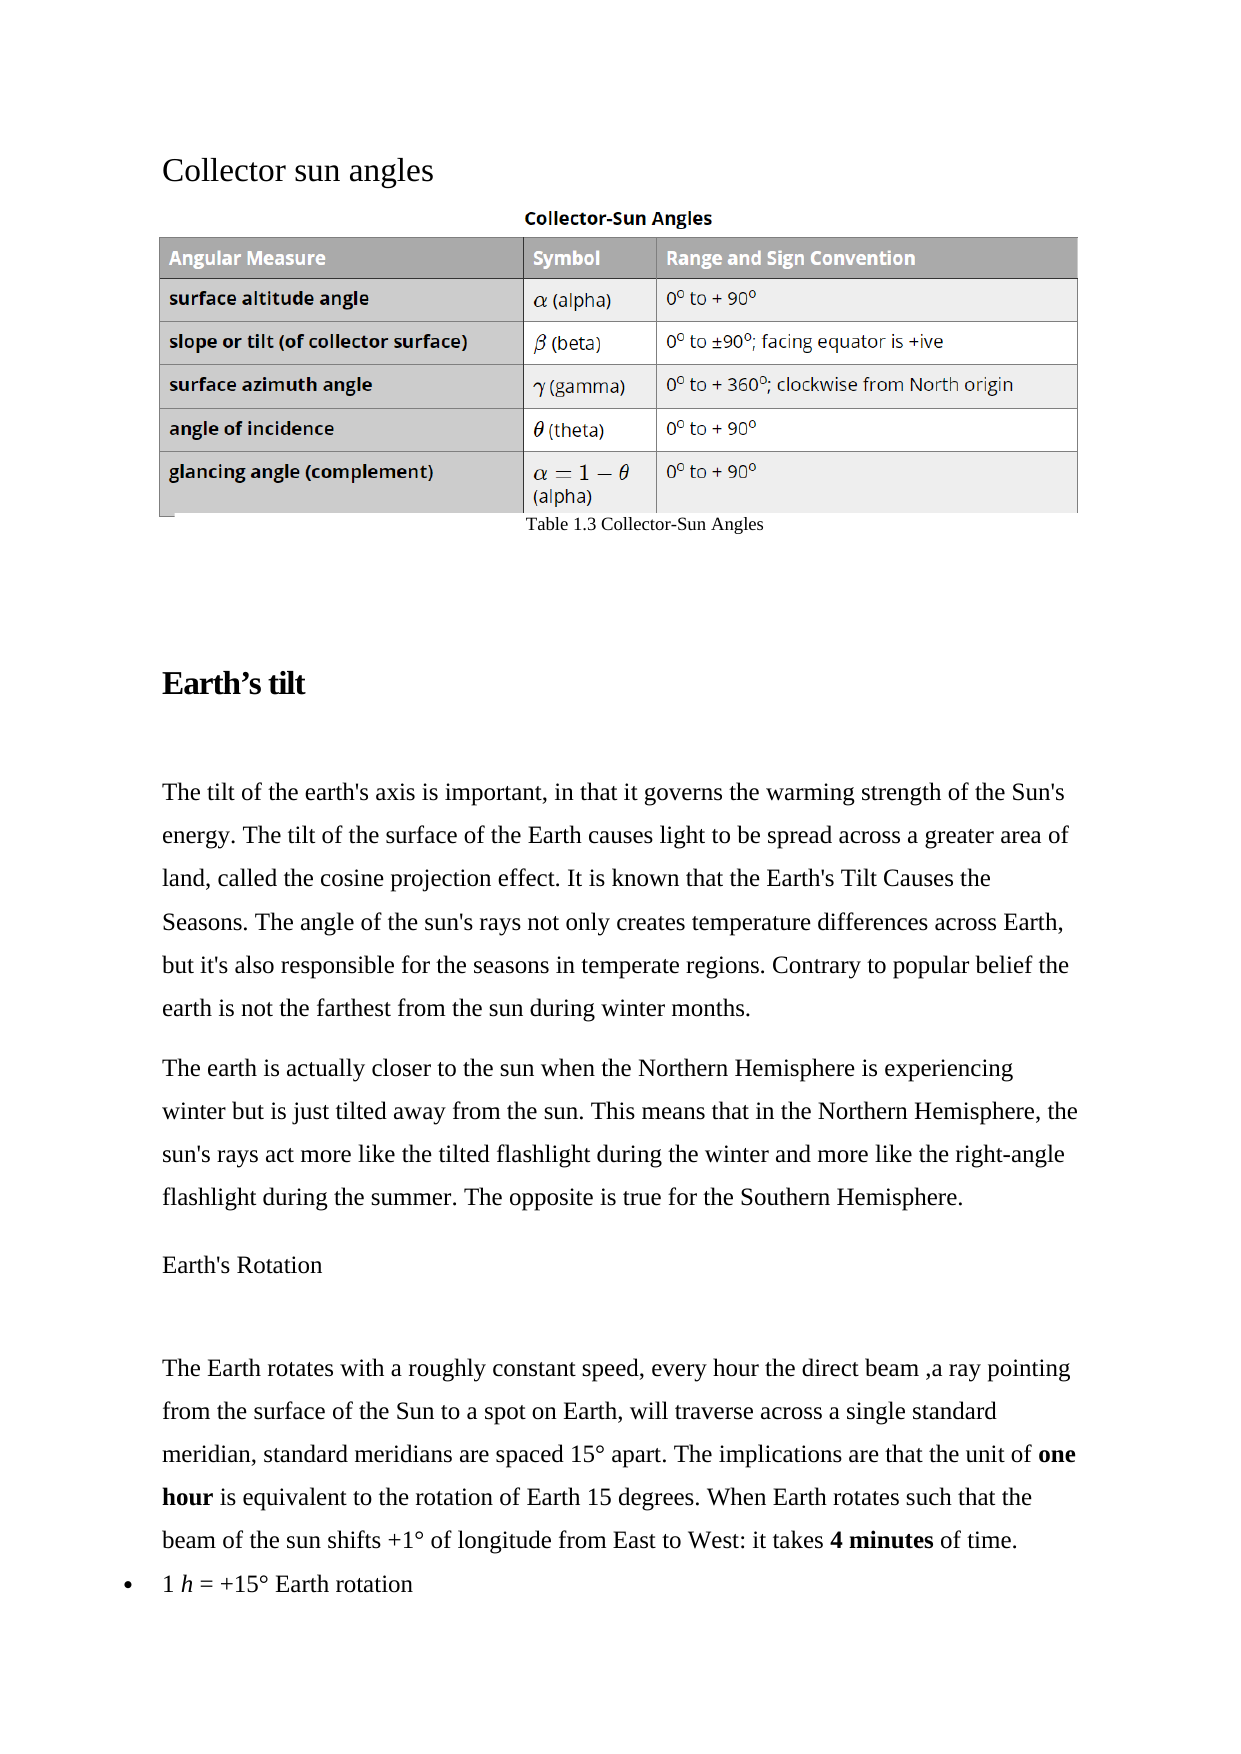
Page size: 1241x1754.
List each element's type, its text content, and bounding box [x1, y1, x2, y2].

title Earth’s tilt [162, 663, 1078, 702]
text The earth is actually closer to the sun when the Northern Hemisphere is experiencing winter but is just tilted away from the sun. This means that in the Northern Hemisphere, the sun's rays act more like the tilted flashlight during the winter and more like the right-angle flashlight during the summer. The opposite is true for the Southern Hemisphere. [162, 1053, 1078, 1211]
picture [150, 207, 1091, 521]
subtitle Earth's Rotation [162, 1250, 1078, 1279]
text The Earth rotates with a roughly constant speed, every hour the direct beam ,a ray pointing from the surface of the Sun to a spot on Earth, will traverse across a single standard meridian, standard meridians are spaced 15° apart. The implications are that the unit of one hour is equivalent to the rotation of Earth 15 degrees. When Earth rotates such that the beam of the sun shifts +1° of longitude from East to West: it takes 4 minutes of time. [162, 1353, 1078, 1554]
list 1 h = +15° Earth rotation [124, 1569, 1078, 1597]
text The tilt of the earth's axis is important, in that it governs the warming strength of the Sun's energy. The tilt of the surface of the Earth causes light to be spread across a greater area of land, called the cosine projection effect. It is known that the Earth's Tilt Causes the Seasons. The angle of the sun's rays not only creates temperature differences across Earth, but it's also responsible for the seasons in temperate regions. Contrary to popular belief the earth is not the farthest from the sun during winter months. [162, 777, 1078, 1022]
subtitle Collector sun angles [162, 150, 1078, 188]
